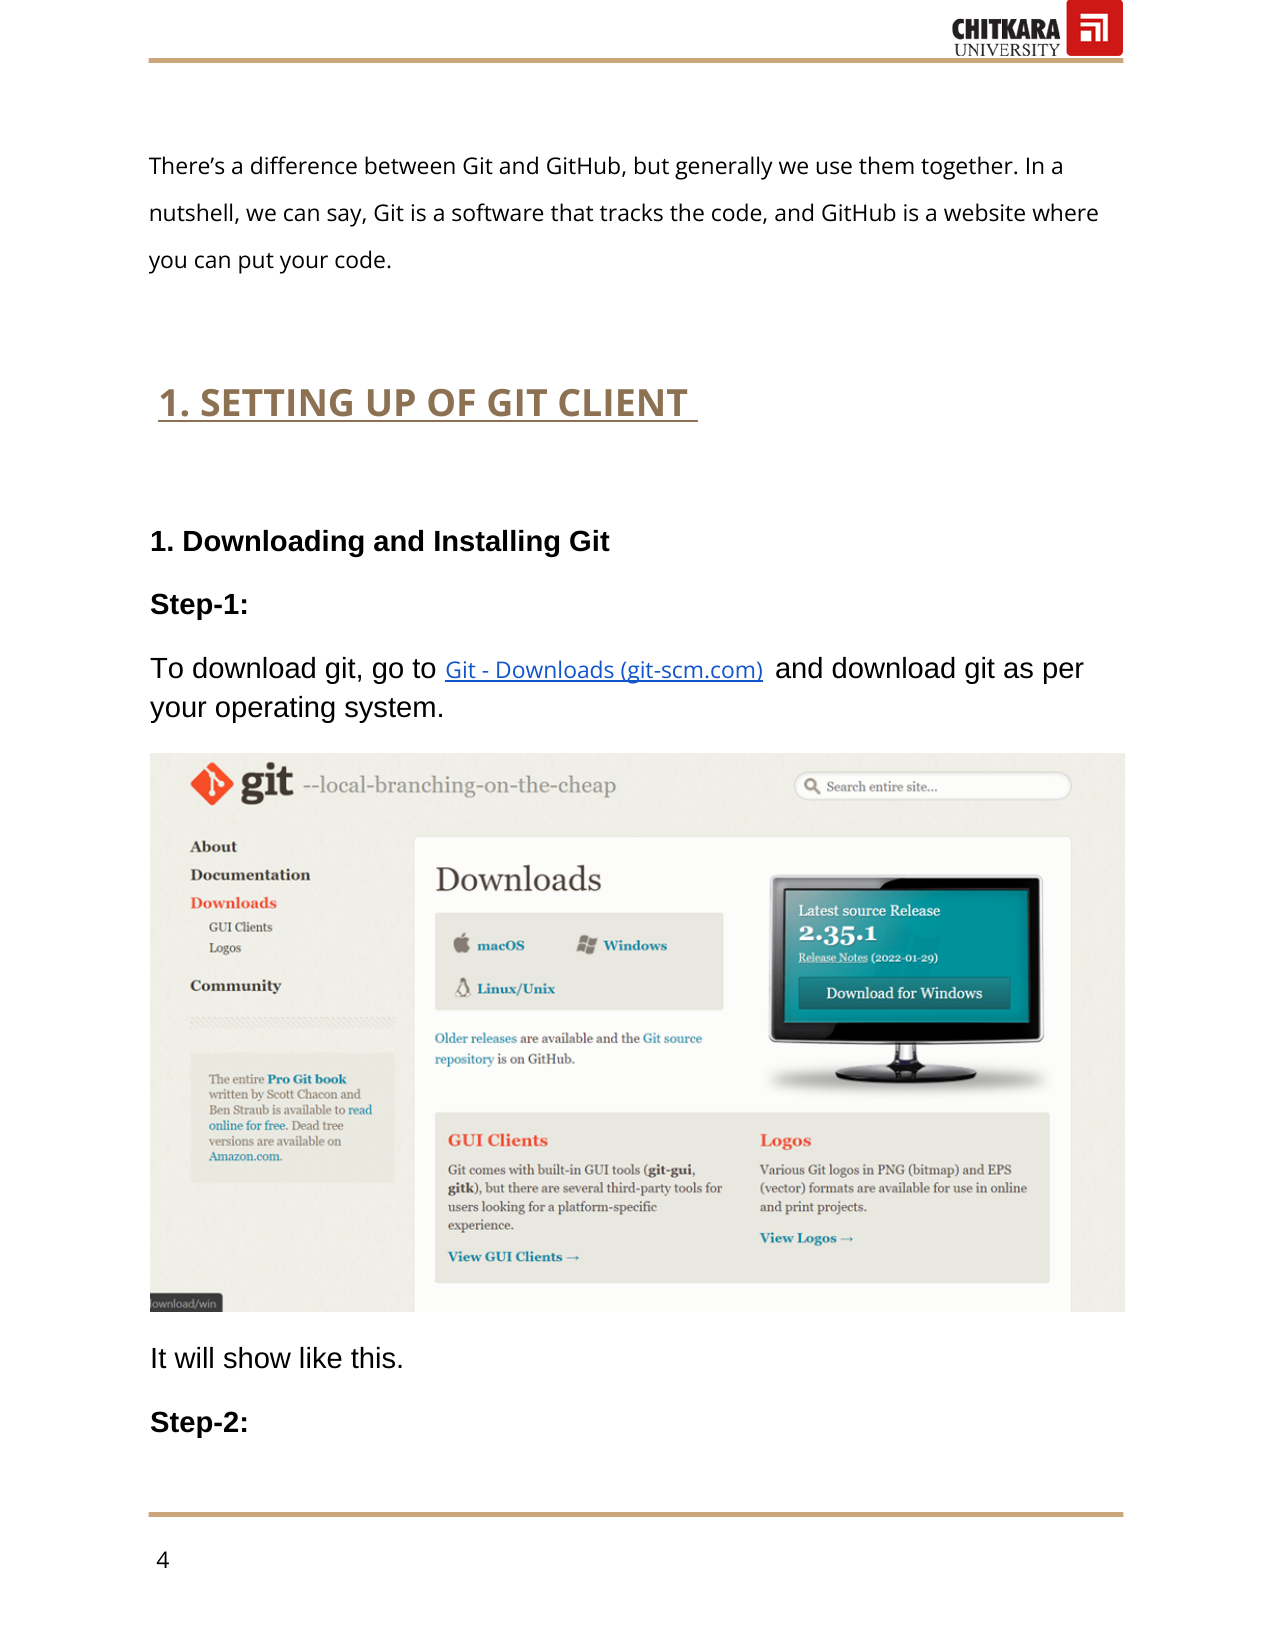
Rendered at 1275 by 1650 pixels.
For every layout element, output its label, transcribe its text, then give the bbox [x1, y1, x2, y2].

picture [148, 0, 1125, 63]
text Step-2: [150, 1405, 1125, 1439]
text There’s a difference between Git and GitHub, but generally we use them together. In a nutshell, we can say, Git is a software that tracks the code, and GitHub is a website where you can put your code. [148, 150, 1125, 275]
text It will show like this. [150, 1342, 1125, 1375]
text 1. SETTING UP OF GIT CLIENT [150, 377, 1125, 428]
picture [148, 1512, 1124, 1517]
text To download git, go to Git - Downloads (git-scm.com) and download git as per your operating system. [150, 651, 1125, 723]
picture [150, 753, 1125, 1312]
text 1. Downloading and Installing Git [150, 524, 1125, 557]
text Step-1: [150, 587, 1125, 621]
